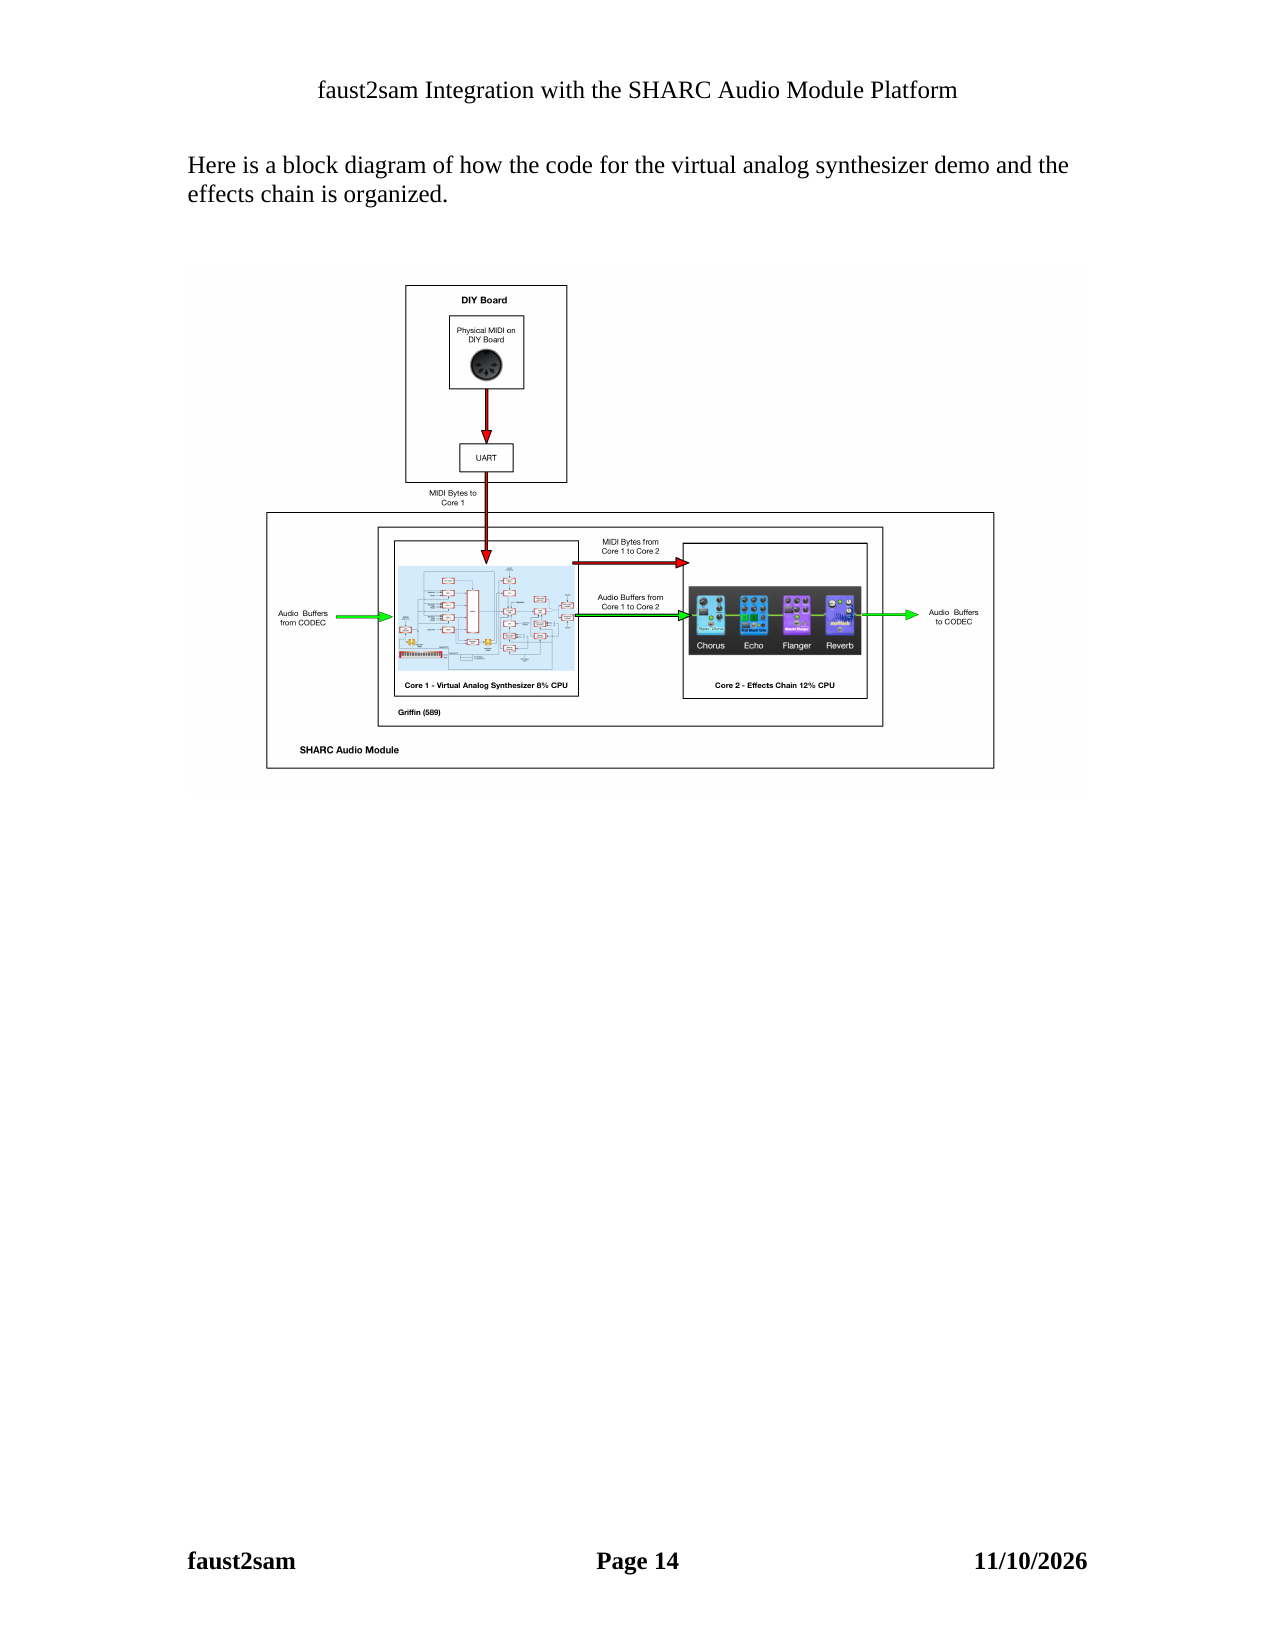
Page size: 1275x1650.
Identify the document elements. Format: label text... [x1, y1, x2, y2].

picture [187, 265, 1088, 794]
text Here is a block diagram of how the code for the virtual analog synthesizer demo and the effects chain is organized. [187, 150, 1087, 265]
